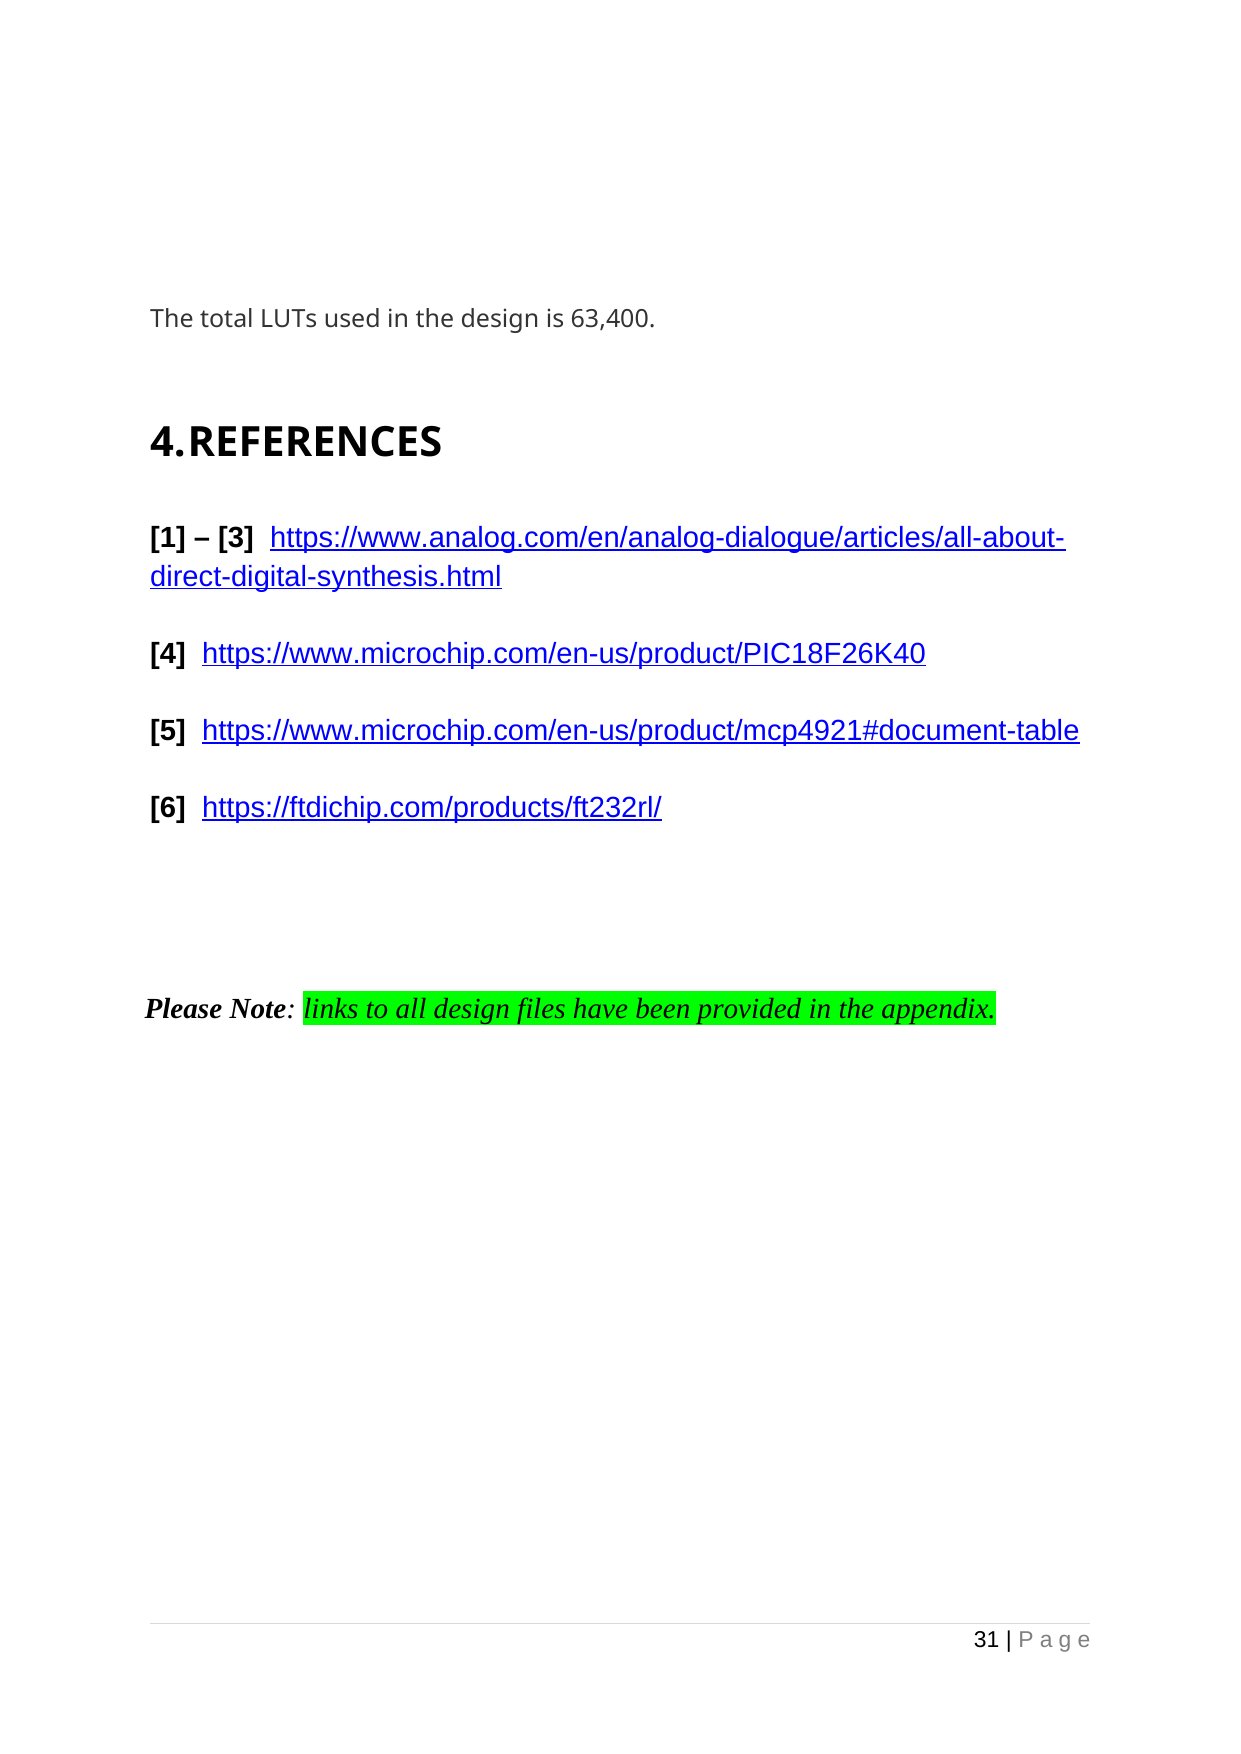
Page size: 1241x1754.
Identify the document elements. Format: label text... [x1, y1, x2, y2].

text [6] https://ftdichip.com/products/ft232rl/ [150, 790, 1090, 823]
subtitle REFERENCES [150, 412, 1090, 469]
text [4] https://www.microchip.com/en-us/product/PIC18F26K40 [150, 636, 1090, 669]
text [5] https://www.microchip.com/en-us/product/mcp4921#document-table [150, 713, 1090, 746]
text [1] – [3] https://www.analog.com/en/analog-dialogue/articles/all-about-direct-digital-synthesis.html [150, 520, 1090, 592]
text The total LUTs used in the design is 63,400. [150, 301, 1090, 335]
